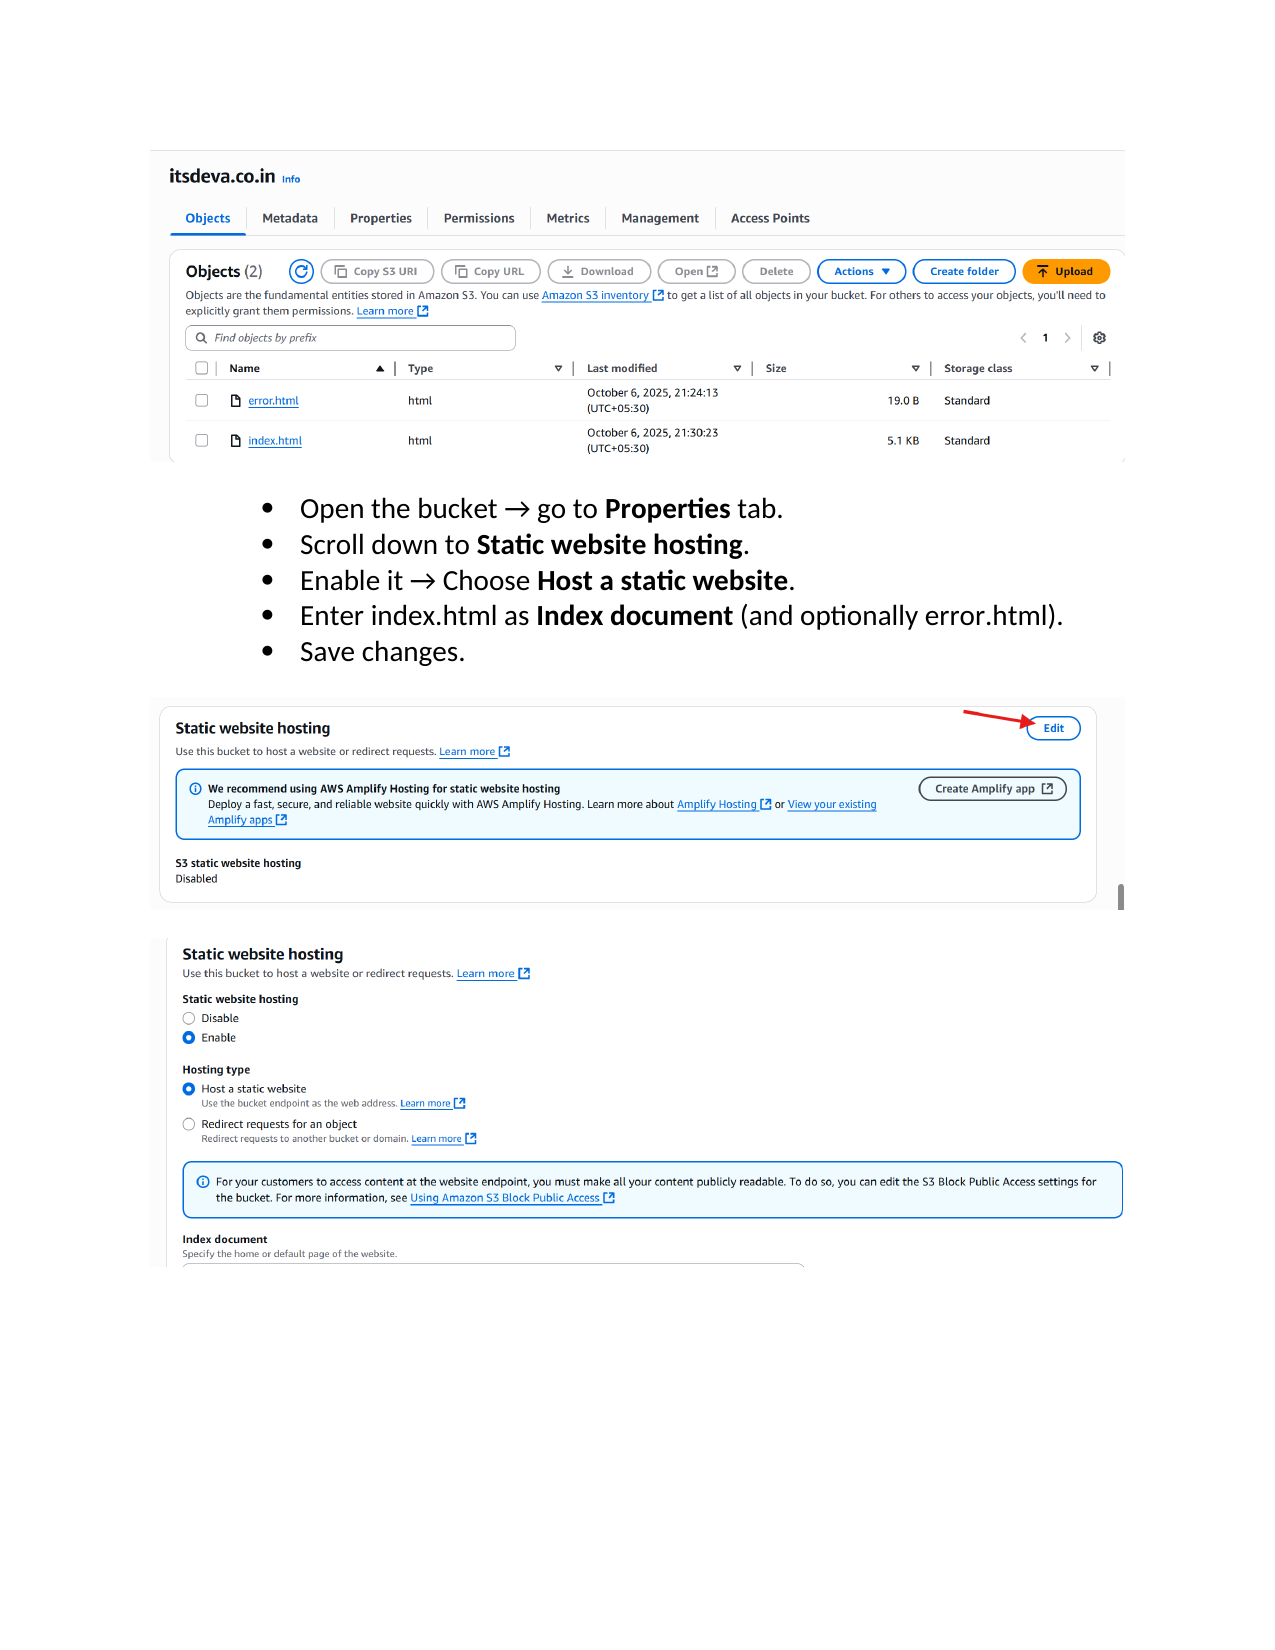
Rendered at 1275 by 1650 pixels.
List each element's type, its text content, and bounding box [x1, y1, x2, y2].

list Open the bucket → go to Properties tab. [262, 491, 1125, 526]
picture [150, 938, 1125, 1267]
picture [150, 150, 1125, 462]
list Scroll down to Static website hosting. [262, 526, 1125, 562]
list Enable it → Choose Host a static website. [262, 562, 1125, 597]
list Enter index.html as Index document (and optionally error.html). [262, 597, 1125, 633]
picture [150, 697, 1125, 910]
list Save changes. [262, 633, 1125, 669]
